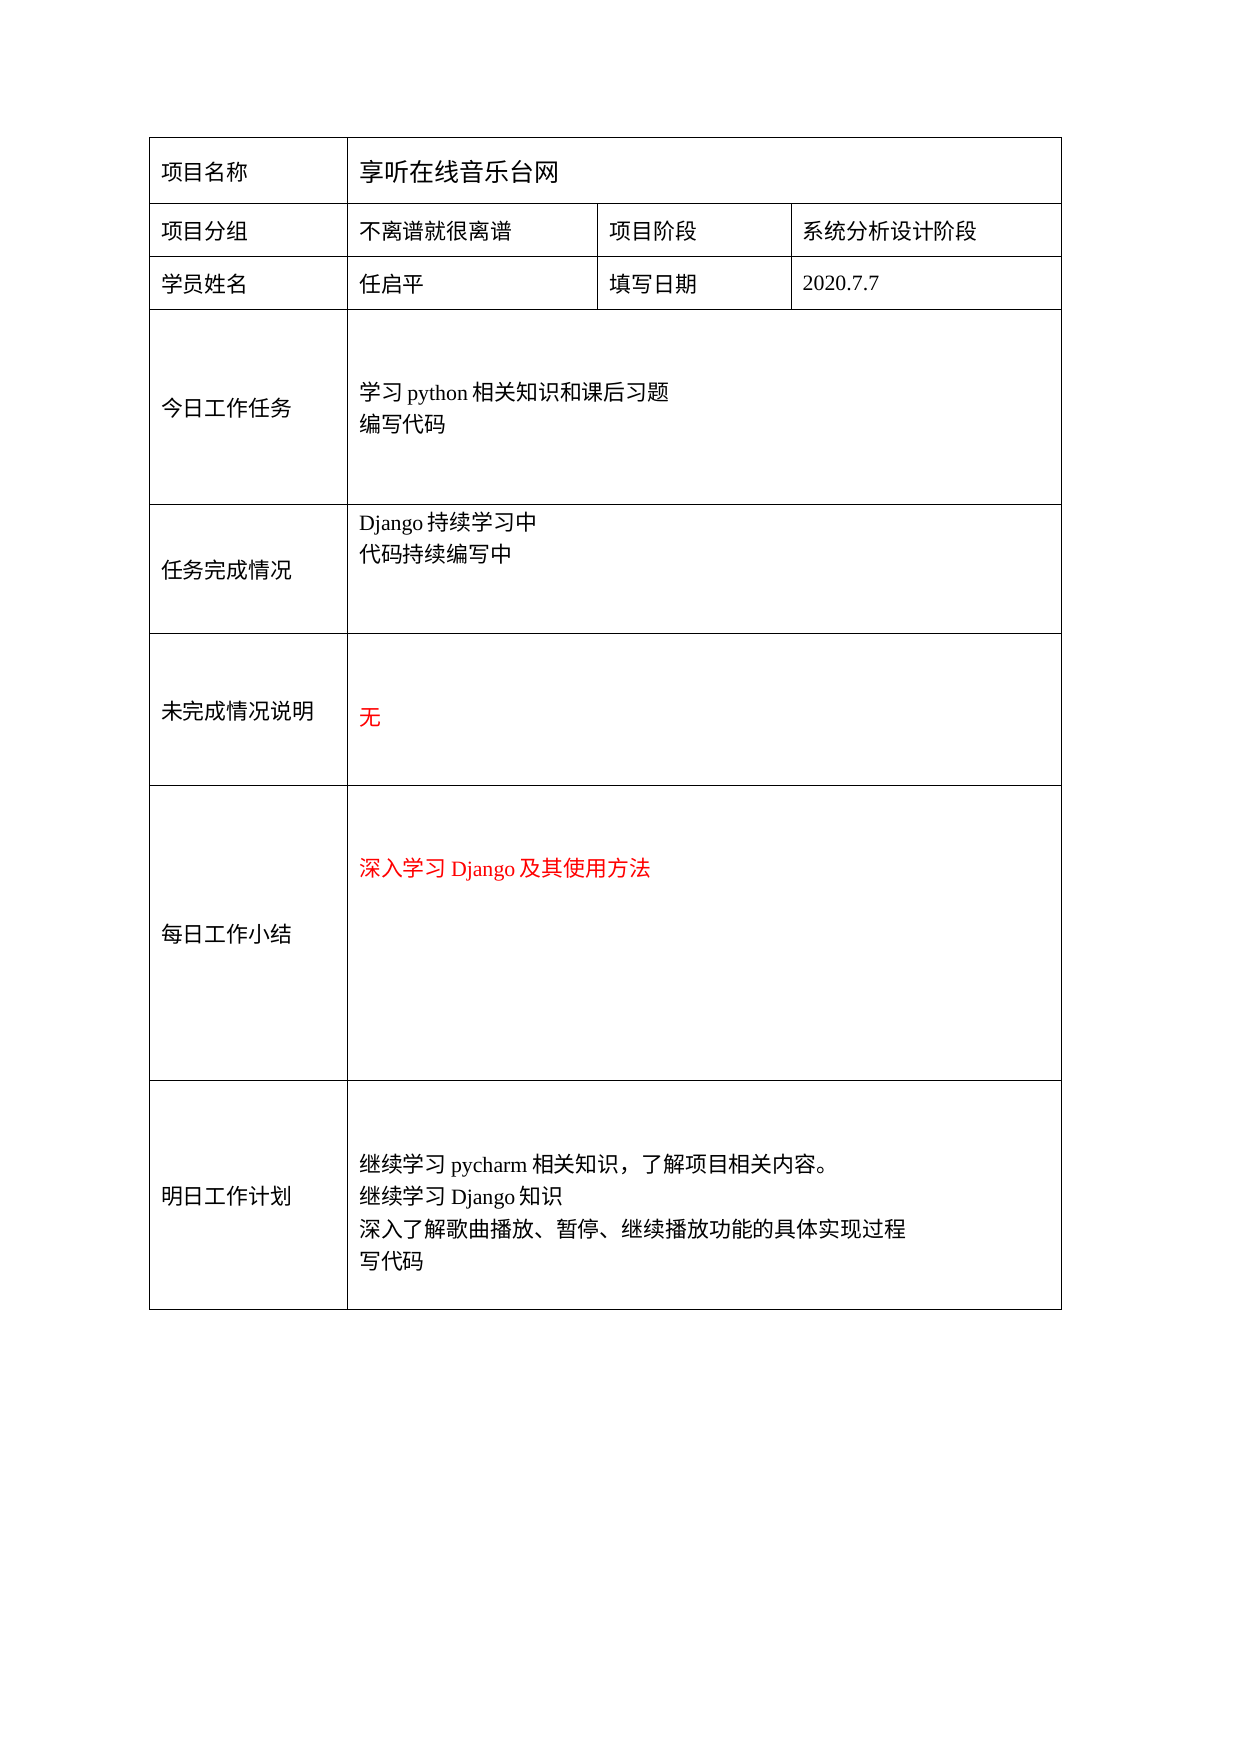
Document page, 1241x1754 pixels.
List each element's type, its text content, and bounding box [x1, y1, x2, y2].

table_cell 填写日期 [598, 257, 791, 309]
table_cell 项目分组 [150, 204, 347, 256]
table_cell Django持续学习中 代码持续编写中 [348, 505, 1061, 633]
table_cell 2020.7.7 [792, 257, 1061, 309]
table_cell 每日工作小结 [150, 786, 347, 1080]
table_cell 深入学习Django及其使用方法 [348, 786, 1061, 1080]
table_cell 系统分析设计阶段 [792, 204, 1061, 256]
table_cell 今日工作任务 [150, 310, 347, 503]
table_cell 未完成情况说明 [150, 634, 347, 785]
table_cell 无 [348, 634, 1061, 785]
table_cell 继续学习pycharm相关知识，了解项目相关内容。 继续学习Django知识 深入了解歌曲播放、暂停、继续播放功能的具体实现过程 写代码 [348, 1081, 1061, 1309]
table_header 享听在线音乐台网 [348, 138, 1061, 203]
table_cell 学习python相关知识和课后习题 编写代码 [348, 310, 1061, 503]
table_cell 任务完成情况 [150, 505, 347, 633]
table_cell 学员姓名 [150, 257, 347, 309]
table_header 项目名称 [150, 138, 347, 203]
table_cell 不离谱就很离谱 [348, 204, 597, 256]
table_cell 明日工作计划 [150, 1081, 347, 1309]
table_cell 任启平 [348, 257, 597, 309]
table_cell 项目阶段 [598, 204, 791, 256]
